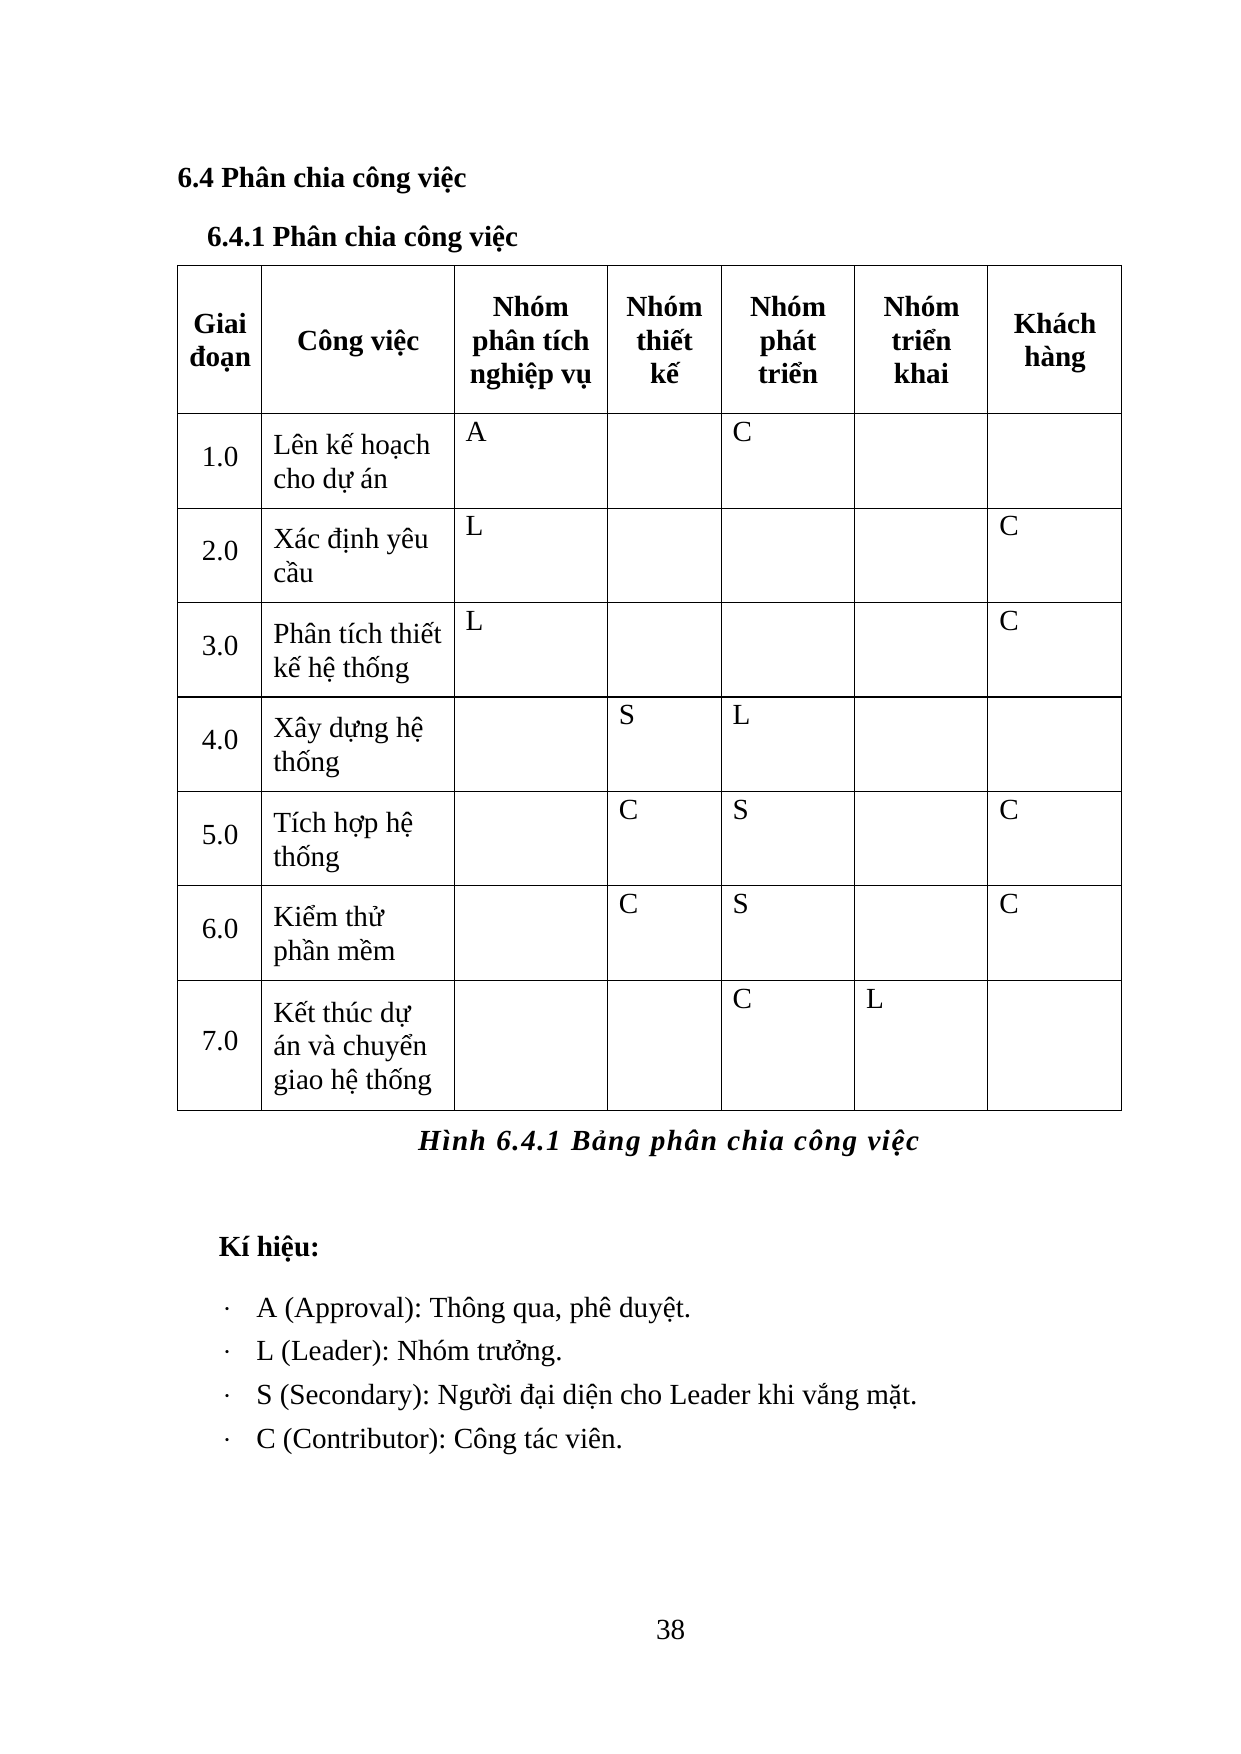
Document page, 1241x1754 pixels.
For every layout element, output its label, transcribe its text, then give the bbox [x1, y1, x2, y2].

table_cell [722, 509, 854, 602]
table_cell 1.0 [178, 414, 261, 507]
table_cell [988, 414, 1121, 507]
subtitle 6.4 Phân chia công việc [177, 160, 1122, 194]
table_cell 7.0 [178, 981, 261, 1110]
table_cell [608, 981, 721, 1110]
table_cell [855, 414, 987, 507]
subtitle 6.4.1 Phân chia công việc [177, 219, 1122, 252]
list S (Secondary): Người đại diện cho Leader khi vắng mặt. [218, 1377, 1122, 1411]
table_cell [988, 698, 1121, 791]
table_header Nhóm triển khai [855, 266, 987, 413]
subtitle Hình 6.4.1 Bảng phân chia công việc [177, 1123, 1122, 1157]
table_cell Phân tích thiết kế hệ thống [262, 603, 454, 696]
table_cell A [455, 414, 607, 507]
table_cell [855, 886, 987, 980]
table_cell L [722, 698, 854, 791]
table_cell [855, 603, 987, 696]
text Kí hiệu: [177, 1229, 1122, 1263]
table_cell C [722, 414, 854, 507]
table_cell C [988, 509, 1121, 602]
table_cell Kiểm thử phần mềm [262, 886, 454, 980]
table_header Nhóm phân tích nghiệp vụ [455, 266, 607, 413]
table_cell [455, 886, 607, 980]
table_cell [855, 509, 987, 602]
table_header Nhóm phát triển [722, 266, 854, 413]
table_cell C [608, 886, 721, 980]
table_cell [722, 603, 854, 696]
table_header Công việc [262, 266, 454, 413]
table_cell L [855, 981, 987, 1110]
table_header Giai đoạn [178, 266, 261, 413]
table_cell Tích hợp hệ thống [262, 792, 454, 885]
table_cell [608, 509, 721, 602]
table_cell S [722, 886, 854, 980]
table_cell Kết thúc dự án và chuyển giao hệ thống [262, 981, 454, 1110]
table_cell C [722, 981, 854, 1110]
table_cell 3.0 [178, 603, 261, 696]
table_cell C [988, 886, 1121, 980]
list L (Leader): Nhóm trưởng. [218, 1333, 1122, 1367]
table_cell [608, 603, 721, 696]
table_cell C [988, 603, 1121, 696]
table_cell 5.0 [178, 792, 261, 885]
table_cell 4.0 [178, 698, 261, 791]
table_cell Xác định yêu cầu [262, 509, 454, 602]
table_header Khách hàng [988, 266, 1121, 413]
table_cell [455, 792, 607, 885]
table_header Nhóm thiết kế [608, 266, 721, 413]
table_cell C [608, 792, 721, 885]
table_cell Lên kế hoạch cho dự án [262, 414, 454, 507]
table_cell 2.0 [178, 509, 261, 602]
table_cell [608, 414, 721, 507]
table_cell [455, 698, 607, 791]
table_cell S [722, 792, 854, 885]
table_cell C [988, 792, 1121, 885]
table_cell [855, 698, 987, 791]
table_cell [855, 792, 987, 885]
table_cell [988, 981, 1121, 1110]
table_cell Xây dựng hệ thống [262, 698, 454, 791]
table_cell L [455, 509, 607, 602]
list A (Approval): Thông qua, phê duyệt. [218, 1290, 1122, 1323]
table_cell 6.0 [178, 886, 261, 980]
list C (Contributor): Công tác viên. [218, 1421, 1122, 1454]
table_cell [455, 981, 607, 1110]
table_cell L [455, 603, 607, 696]
table_cell S [608, 698, 721, 791]
